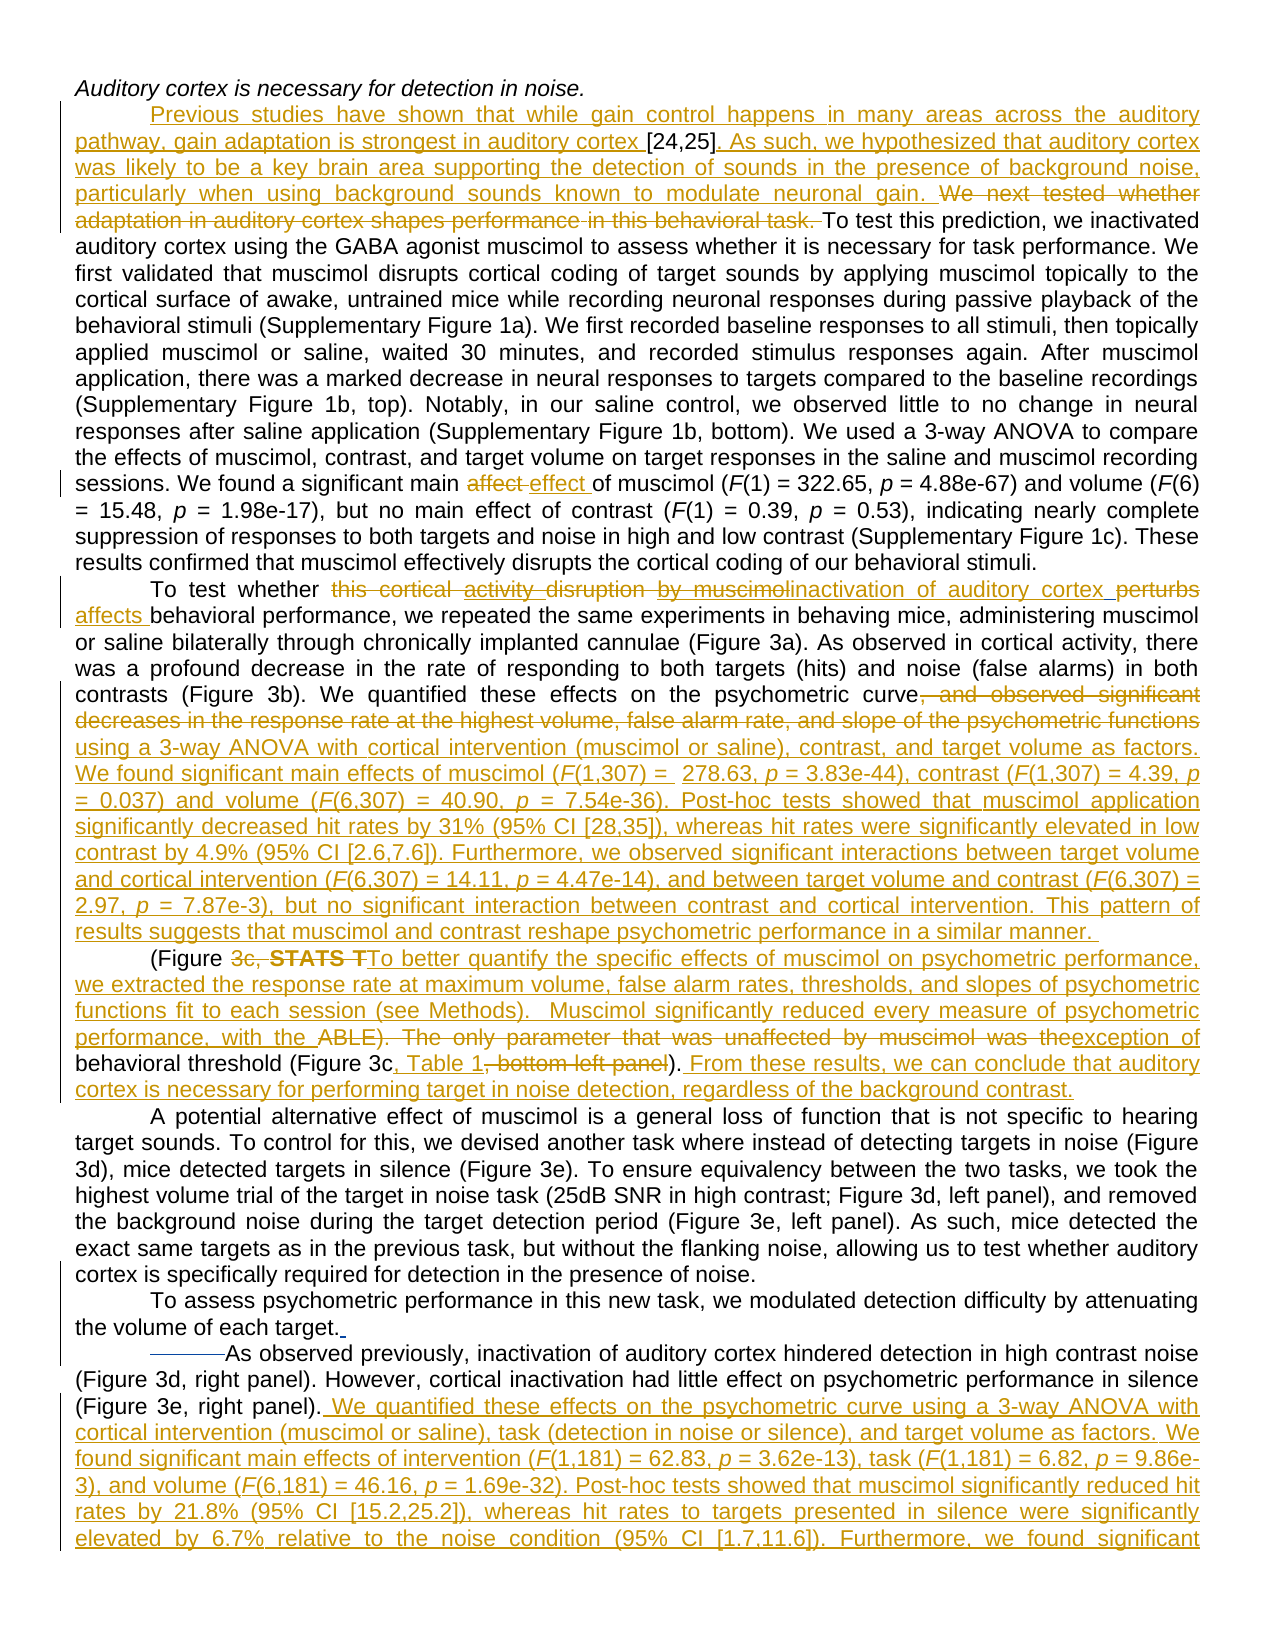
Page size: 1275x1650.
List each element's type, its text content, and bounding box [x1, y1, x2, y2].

text To test whether behavioral performance, we repeated the same experiments in behaving mice, administering muscimol or saline bilaterally through chronically implanted cannulae (Figure 3a). As observed in cortical activity, there was a profound decrease in the rate of responding to both targets (hits) and noise (false alarms) in both contrasts (Figure 3b). We quantified these effects on the psychometric curve [75, 916, 1200, 945]
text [75, 1496, 1200, 1521]
text behavioral threshold (Figure 3c). [75, 995, 1200, 1020]
text To assess psychometric performance in this new task, we modulated detection difficulty by attenuating the volume of each target. [75, 1287, 1200, 1340]
text To test whether behavioral performance, we repeated the same experiments in behaving mice, administering muscimol or saline bilaterally through chronically implanted cannulae (Figure 3a). As observed in cortical activity, there was a profound decrease in the rate of responding to both targets (hits) and noise (false alarms) in both contrasts (Figure 3b). We quantified these effects on the psychometric curve [75, 576, 1200, 722]
text To test whether behavioral performance, we repeated the same experiments in behaving mice, administering muscimol or saline bilaterally through chronically implanted cannulae (Figure 3a). As observed in cortical activity, there was a profound decrease in the rate of responding to both targets (hits) and noise (false alarms) in both contrasts (Figure 3b). We quantified these effects on the psychometric curve [75, 863, 1200, 888]
text A potential alternative effect of muscimol is a general loss of function that is not specific to hearing target sounds. To control for this, we devised another task where instead of detecting targets in noise (Figure 3d), mice detected targets in silence (Figure 3e). To ensure equivalency between the two tasks, we took the highest volume trial of the target in noise task (25dB SNR in high contrast; Figure 3d, left panel), and removed the background noise during the target detection period (Figure 3e, left panel). As such, mice detected the exact same targets as in the previous task, but without the flanking noise, allowing us to test whether auditory cortex is specifically required for detection in the presence of noise. [75, 1103, 1200, 1287]
text To test whether behavioral performance, we repeated the same experiments in behaving mice, administering muscimol or saline bilaterally through chronically implanted cannulae (Figure 3a). As observed in cortical activity, there was a profound decrease in the rate of responding to both targets (hits) and noise (false alarms) in both contrasts (Figure 3b). We quantified these effects on the psychometric curve [75, 810, 1200, 862]
text To test whether behavioral performance, we repeated the same experiments in behaving mice, administering muscimol or saline bilaterally through chronically implanted cannulae (Figure 3a). As observed in cortical activity, there was a profound decrease in the rate of responding to both targets (hits) and noise (false alarms) in both contrasts (Figure 3b). We quantified these effects on the psychometric curve [75, 758, 1200, 809]
text behavioral threshold (Figure 3c). [75, 945, 1200, 994]
text Auditory cortex is necessary for detection in noise. [75, 75, 1200, 101]
text [24,25]To test this prediction, we inactivated auditory cortex using the GABA agonist muscimol to assess whether it is necessary for task performance. We first validated that muscimol disrupts cortical coding of target sounds by applying muscimol topically to the cortical surface of awake, untrained mice while recording neuronal responses during passive playback of the behavioral stimuli (Supplementary Figure 1a). We first recorded baseline responses to all stimuli, then topically applied muscimol or saline, waited 30 minutes, and recorded stimulus responses again. After muscimol application, there was a marked decrease in neural responses to targets compared to the baseline recordings (Supplementary Figure 1b, top). Notably, in our saline control, we observed little to no change in neural responses after saline application (Supplementary Figure 1b, bottom). We used a 3-way ANOVA to compare the effects of muscimol, contrast, and target volume on target responses in the saline and muscimol recording sessions. We found a significant main of muscimol (F(1) = 322.65, p = 4.88e-67) and volume (F(6) = 15.48, p = 1.98e-17), but no main effect of contrast (F(1) = 0.39, p = 0.53), indicating nearly complete suppression of responses to both targets and noise in high and low contrast (Supplementary Figure 1c). These results confirmed that muscimol effectively disrupts the cortical coding of our behavioral stimuli. [75, 178, 1200, 576]
text behavioral threshold (Figure 3c). [75, 1021, 1200, 1103]
text To test whether behavioral performance, we repeated the same experiments in behaving mice, administering muscimol or saline bilaterally through chronically implanted cannulae (Figure 3a). As observed in cortical activity, there was a profound decrease in the rate of responding to both targets (hits) and noise (false alarms) in both contrasts (Figure 3b). We quantified these effects on the psychometric curve [75, 723, 1200, 757]
text To test whether behavioral performance, we repeated the same experiments in behaving mice, administering muscimol or saline bilaterally through chronically implanted cannulae (Figure 3a). As observed in cortical activity, there was a profound decrease in the rate of responding to both targets (hits) and noise (false alarms) in both contrasts (Figure 3b). We quantified these effects on the psychometric curve [75, 890, 1200, 915]
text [75, 1522, 1200, 1547]
